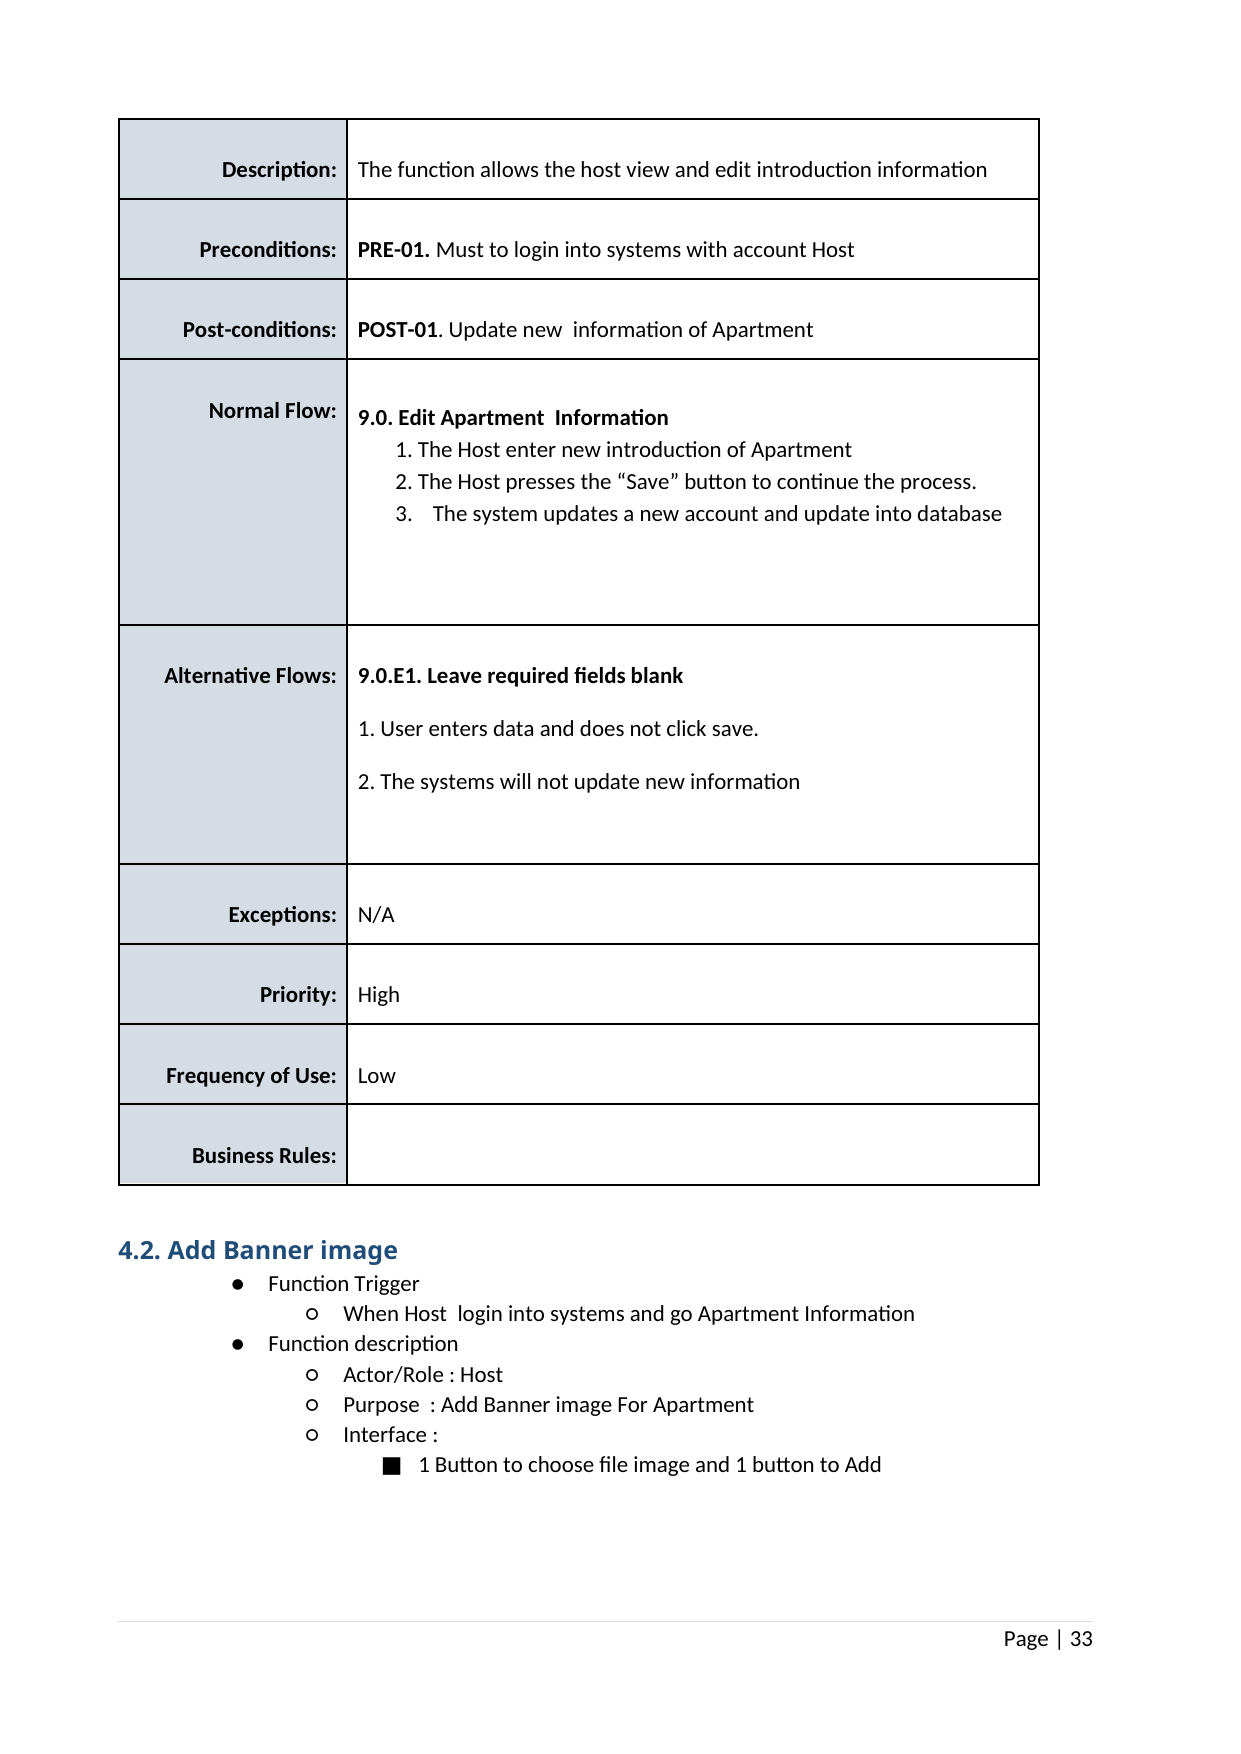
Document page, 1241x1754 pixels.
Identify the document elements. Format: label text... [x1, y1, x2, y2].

table_cell Exceptions: [120, 865, 346, 943]
list When Host login into systems and go Apartment Information [306, 1299, 1093, 1327]
table_cell Priority: [120, 945, 346, 1023]
list Function Trigger [231, 1269, 1093, 1297]
table_cell High [348, 945, 1038, 1023]
table_cell The function allows the host view and edit introduction information [348, 120, 1038, 198]
table_cell Post-conditions: [120, 280, 346, 358]
table_cell 9.0. Edit Apartment Information 1. The Host enter new introduction of Apartment 2. The Host presses the “Save” button to continue the process. 3. The system updates a new account and update into database [348, 360, 1038, 624]
table_cell POST-01. Update new information of Apartment [348, 280, 1038, 358]
table_cell N/A [348, 865, 1038, 943]
table_cell 9.0.E1. Leave required fields blank 1. User enters data and does not click save. 2. The systems will not update new information [348, 626, 1038, 863]
table_cell Preconditions: [120, 200, 346, 278]
table_cell Alternative Flows: [120, 626, 346, 863]
list 1 Button to choose file image and 1 button to Add [381, 1450, 1093, 1478]
table_cell Business Rules: [120, 1105, 346, 1183]
table_cell Description: [120, 120, 346, 198]
table_cell Normal Flow: [120, 360, 346, 624]
list Interface : [306, 1420, 1093, 1448]
subtitle 4.2. Add Banner image [118, 1232, 1093, 1266]
list Purpose : Add Banner image For Apartment [306, 1390, 1093, 1418]
list Function description [231, 1329, 1093, 1358]
table_cell PRE-01. Must to login into systems with account Host [348, 200, 1038, 278]
table_cell [348, 1105, 1038, 1183]
table_cell Frequency of Use: [120, 1025, 346, 1103]
list Actor/Role : Host [306, 1360, 1093, 1388]
table_cell Low [348, 1025, 1038, 1103]
